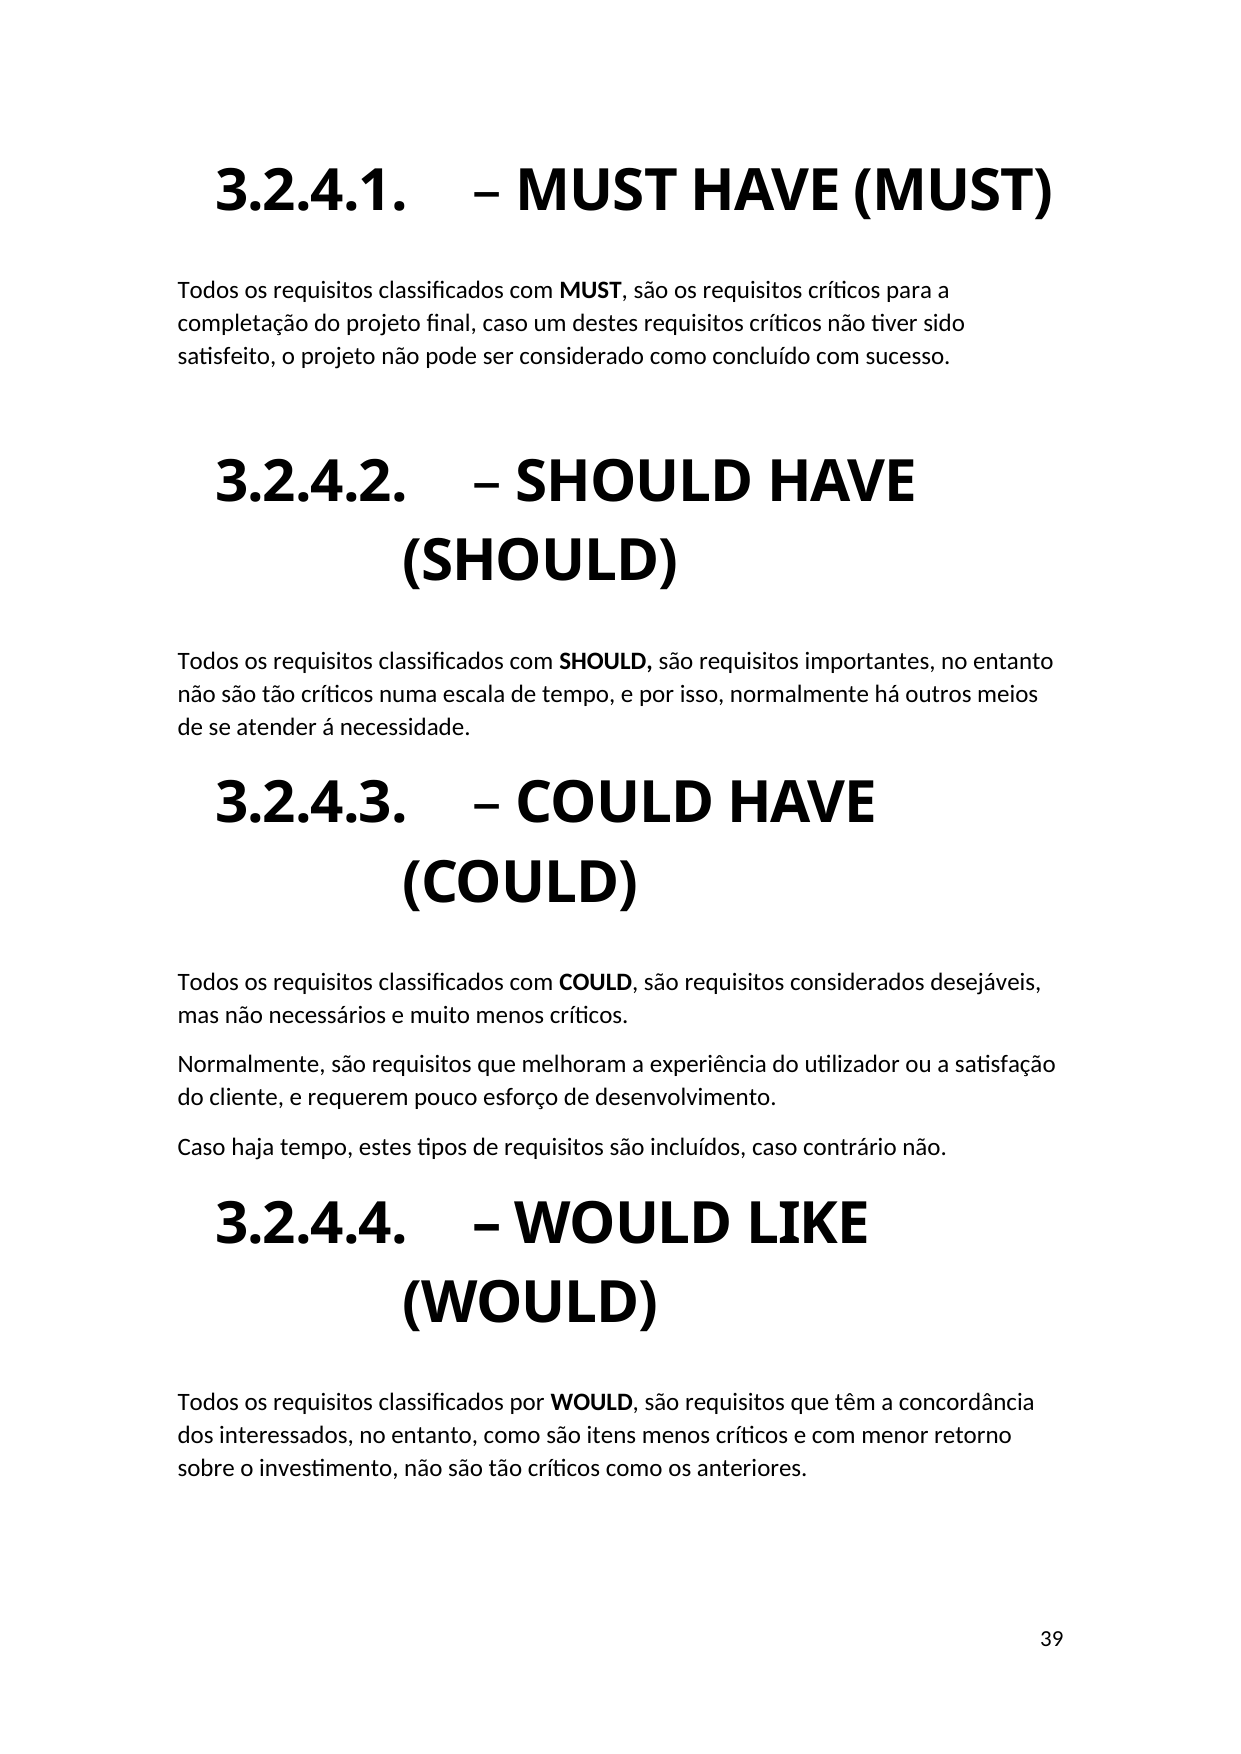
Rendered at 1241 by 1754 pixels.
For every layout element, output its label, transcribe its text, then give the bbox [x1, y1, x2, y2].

title – WOULD LIKE (WOULD) [215, 1181, 1063, 1339]
text Todos os requisitos classificados com SHOULD, são requisitos importantes, no entanto não são tão críticos numa escala de tempo, e por isso, normalmente há outros meios de se atender á necessidade. [177, 645, 1063, 741]
text Normalmente, são requisitos que melhoram a experiência do utilizador ou a satisfação do cliente, e requerem pouco esforço de desenvolvimento. [177, 1048, 1063, 1112]
title – SHOULD HAVE (SHOULD) [215, 439, 1063, 598]
text Todos os requisitos classificados com COULD, são requisitos considerados desejáveis, mas não necessários e muito menos críticos. [177, 966, 1063, 1029]
text Todos os requisitos classificados por WOULD, são requisitos que têm a concordância dos interessados, no entanto, como são itens menos críticos e com menor retorno sobre o investimento, não são tão críticos como os anteriores. [177, 1386, 1063, 1483]
title – COULD HAVE (COULD) [215, 760, 1063, 919]
text Todos os requisitos classificados com MUST, são os requisitos críticos para a completação do projeto final, caso um destes requisitos críticos não tiver sido satisfeito, o projeto não pode ser considerado como concluído com sucesso. [177, 274, 1063, 370]
title – MUST HAVE (MUST) [215, 148, 1063, 227]
text Caso haja tempo, estes tipos de requisitos são incluídos, caso contrário não. [177, 1131, 1063, 1162]
